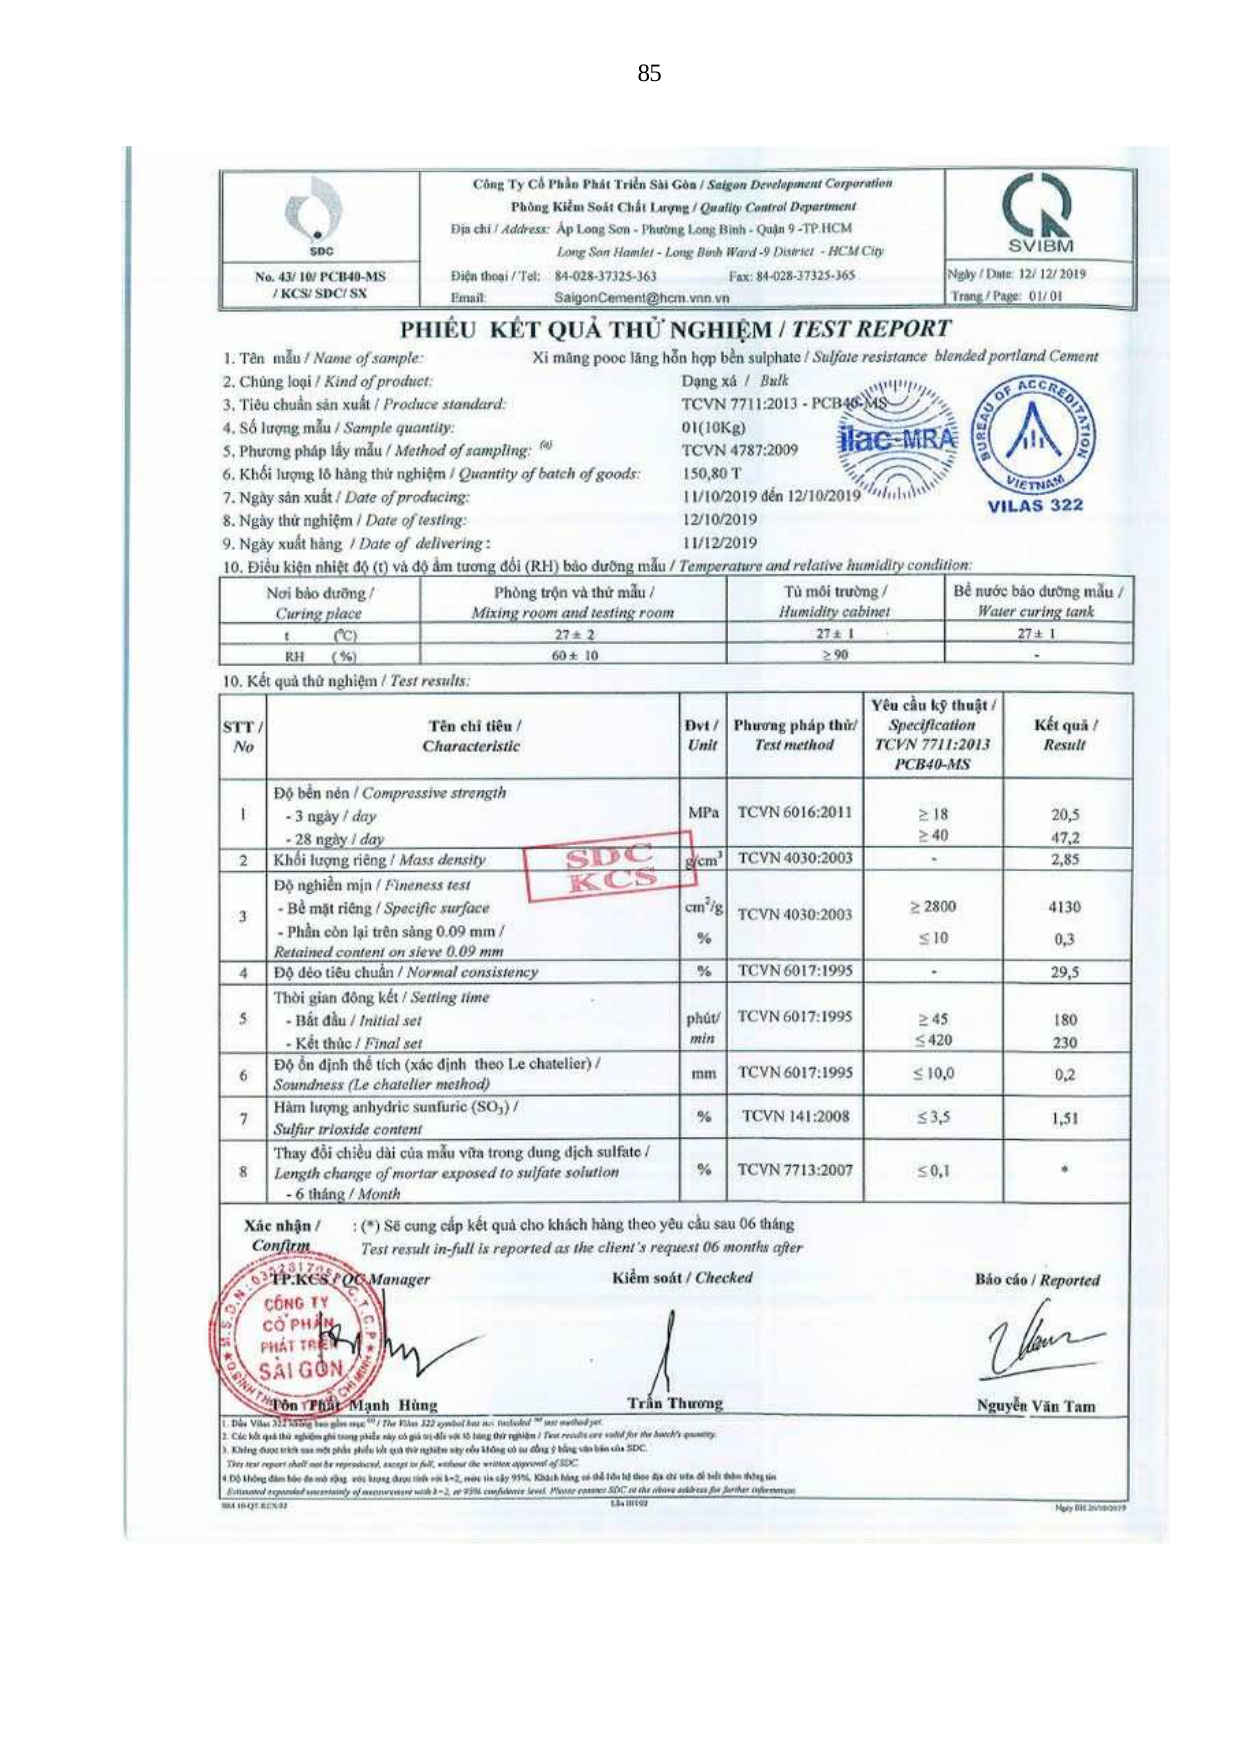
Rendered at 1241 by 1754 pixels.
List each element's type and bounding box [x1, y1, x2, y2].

picture [121, 146, 1171, 1545]
